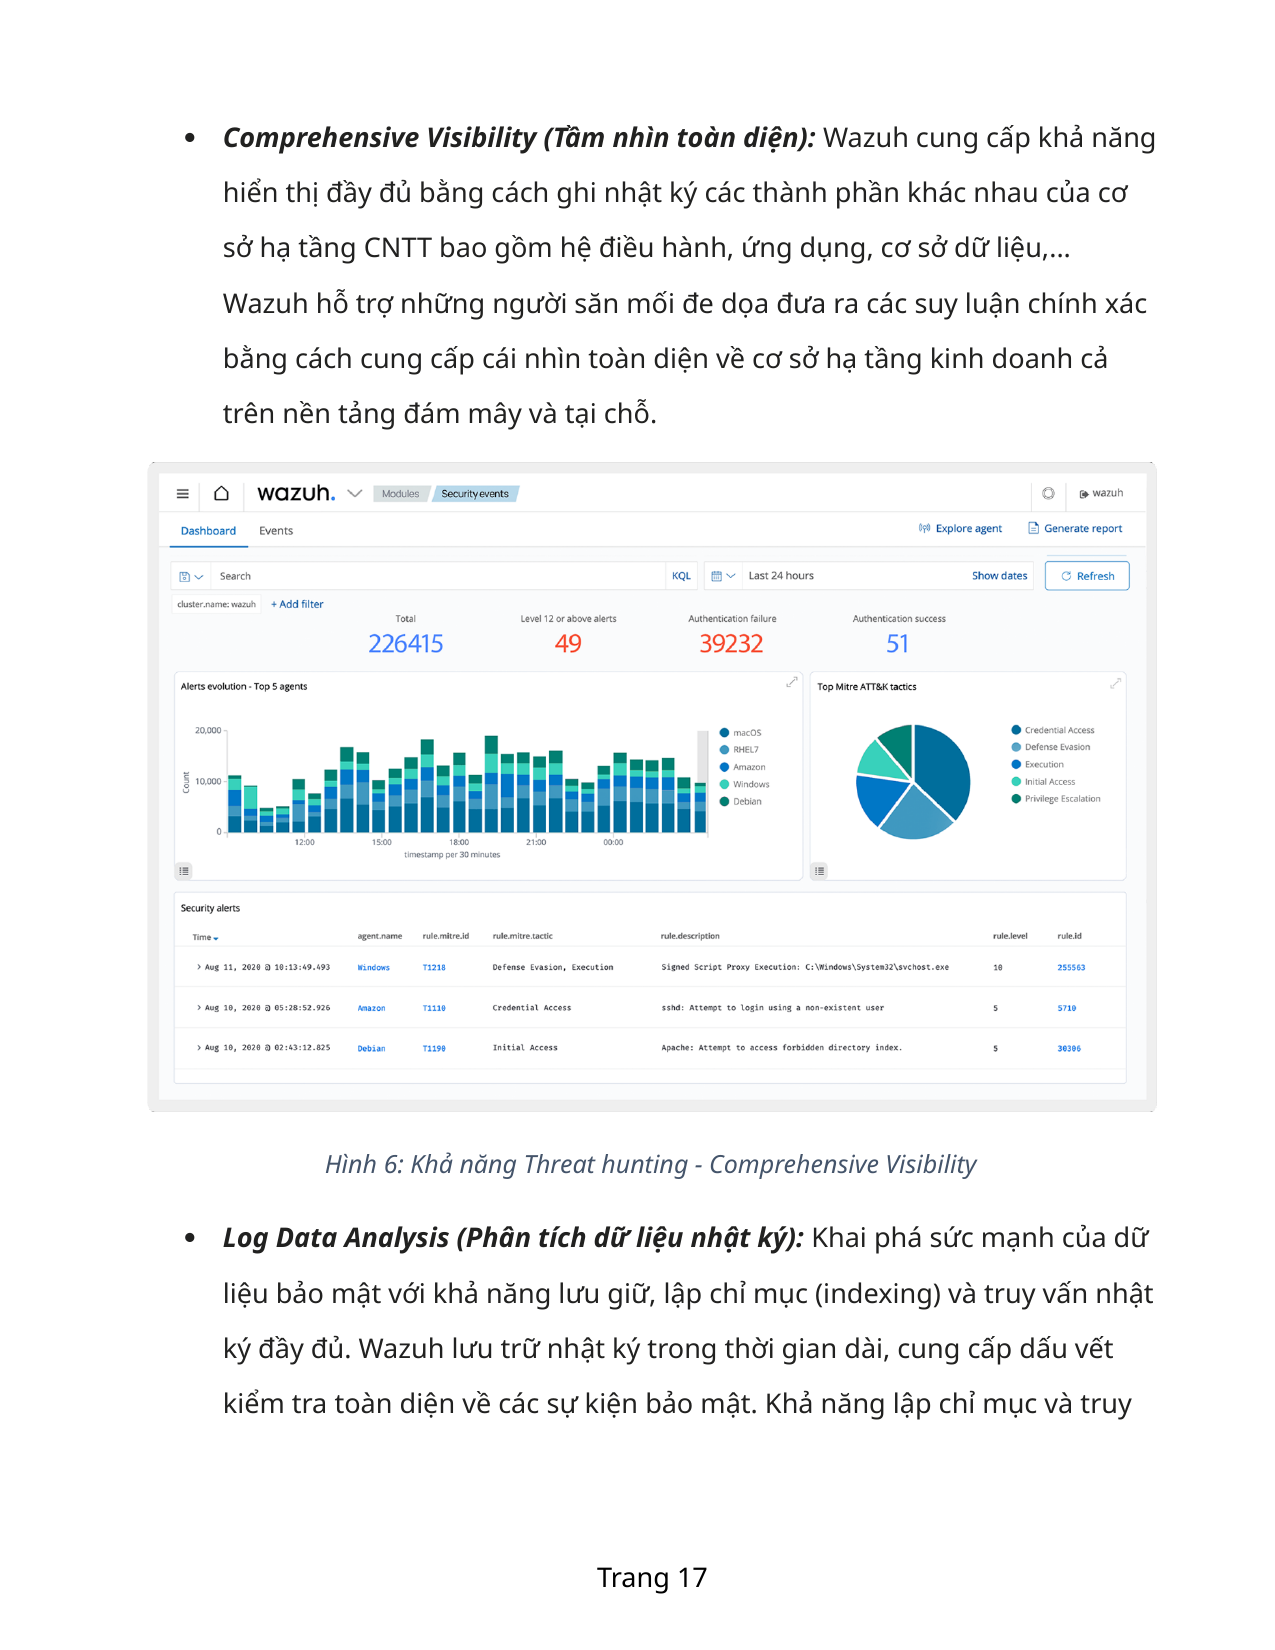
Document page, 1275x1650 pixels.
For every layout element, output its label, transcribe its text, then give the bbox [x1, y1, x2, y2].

picture [147, 462, 1157, 1112]
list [185, 1219, 1157, 1422]
list Comprehensive Visibility (Tầm nhìn toàn diện): Wazuh cung cấp khả năng hiển thị đầy đủ bằng cách ghi nhật ký các thành phần khác nhau của cơ sở hạ tầng CNTT bao gồm hệ điều hành, ứng dụng, cơ sở dữ liệu,... Wazuh hỗ trợ những người săn mối đe dọa đưa ra các suy luận chính xác bằng cách cung cấp cái nhìn toàn diện về cơ sở hạ tầng kinh doanh cả trên nền tảng đám mây và tại chỗ. [185, 118, 1157, 432]
